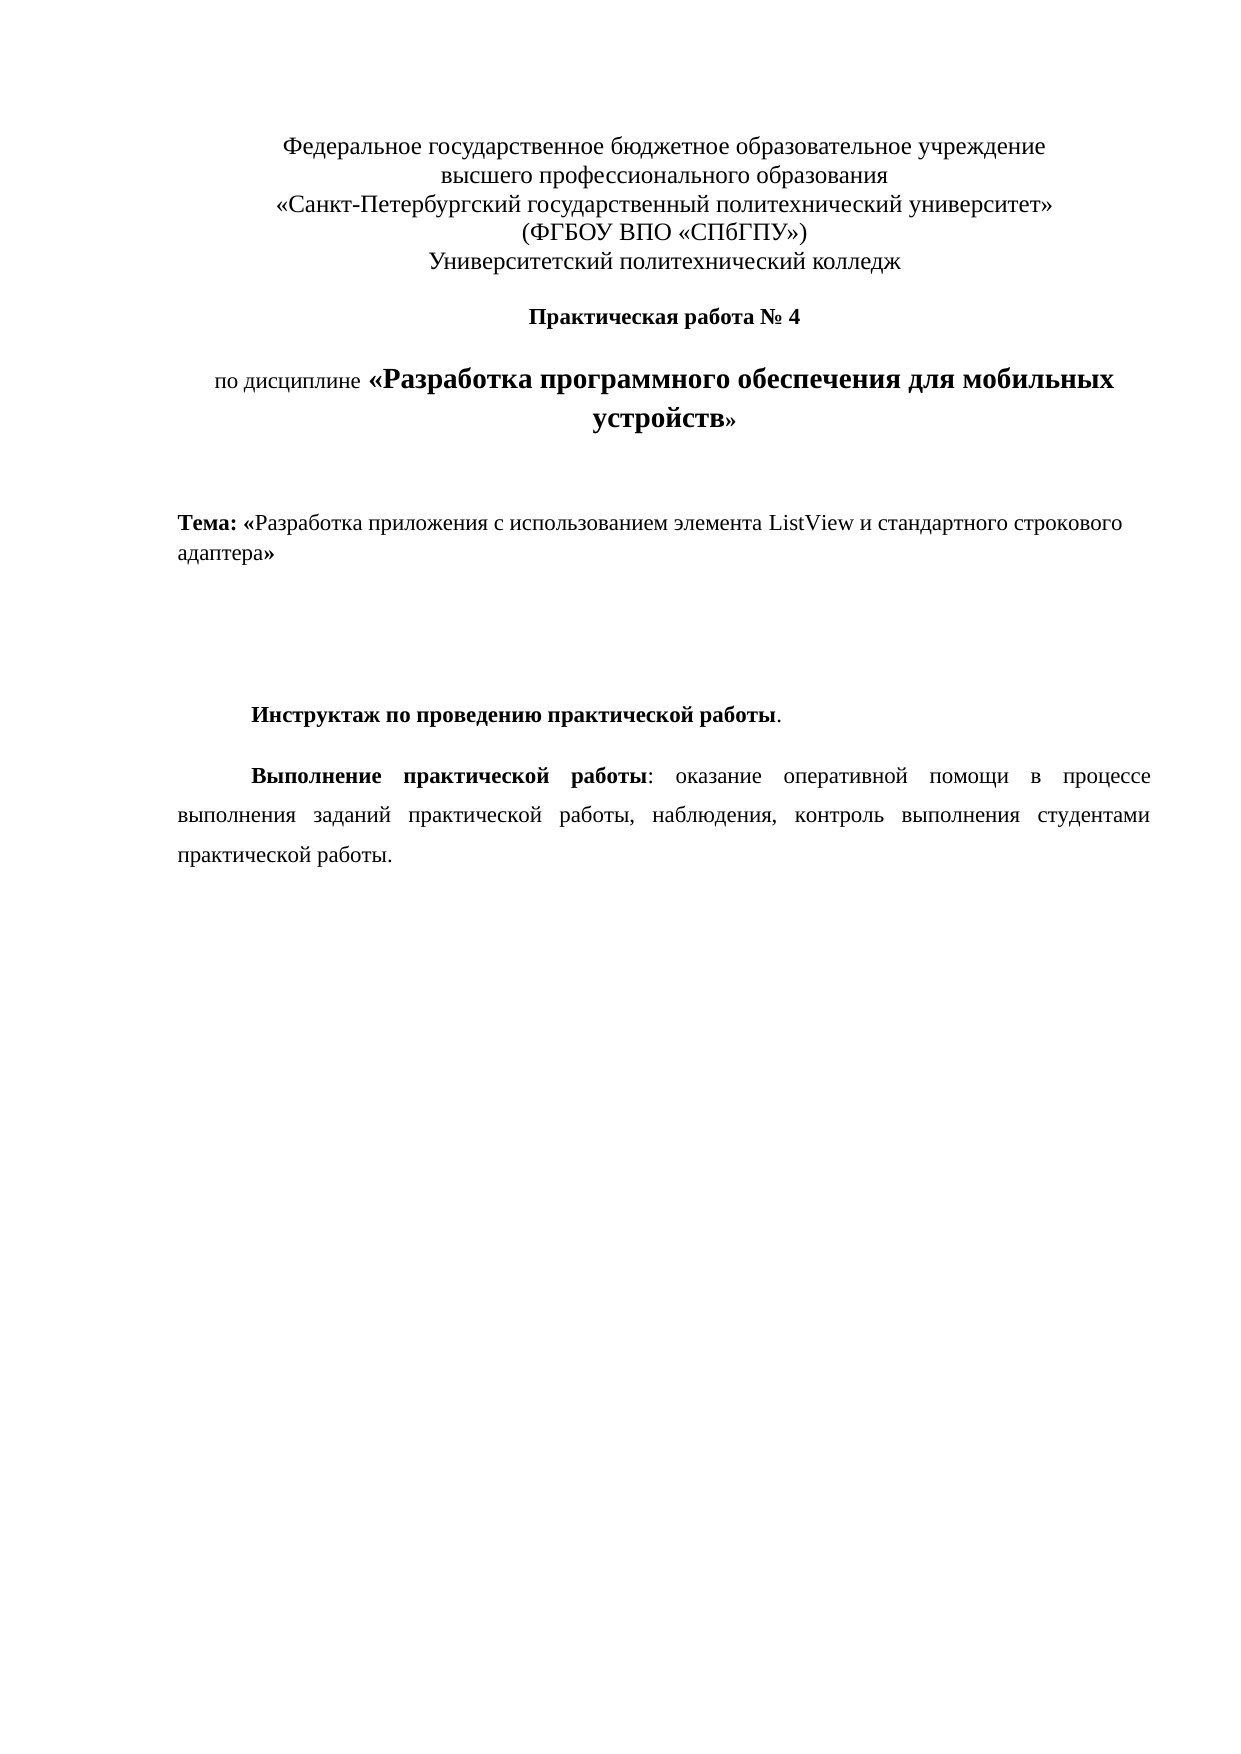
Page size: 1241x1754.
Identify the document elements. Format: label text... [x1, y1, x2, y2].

text Тема: «Разработка приложения с использованием элемента ListView и стандартного строкового адаптера» [177, 509, 1152, 565]
text по дисциплине «Разработка программного обеспечения для мобильных устройств» [177, 361, 1152, 433]
text Федеральное государственное бюджетное образовательное учреждение [177, 131, 1152, 160]
text (ФГБОУ ВПО «СПбГПУ») [177, 217, 1152, 246]
text Инструктаж по проведению практической работы. [177, 701, 1152, 728]
text Университетский политехнический колледж [177, 246, 1152, 275]
text Практическая работа № 4 [177, 303, 1152, 329]
text Выполнение практической работы: оказание оперативной помощи в процессе выполнения заданий практической работы, наблюдения, контроль выполнения студентами практической работы. [177, 762, 1152, 867]
text «Санкт-Петербургский государственный политехнический университет» [177, 189, 1152, 217]
text высшего профессионального образования [177, 160, 1152, 189]
